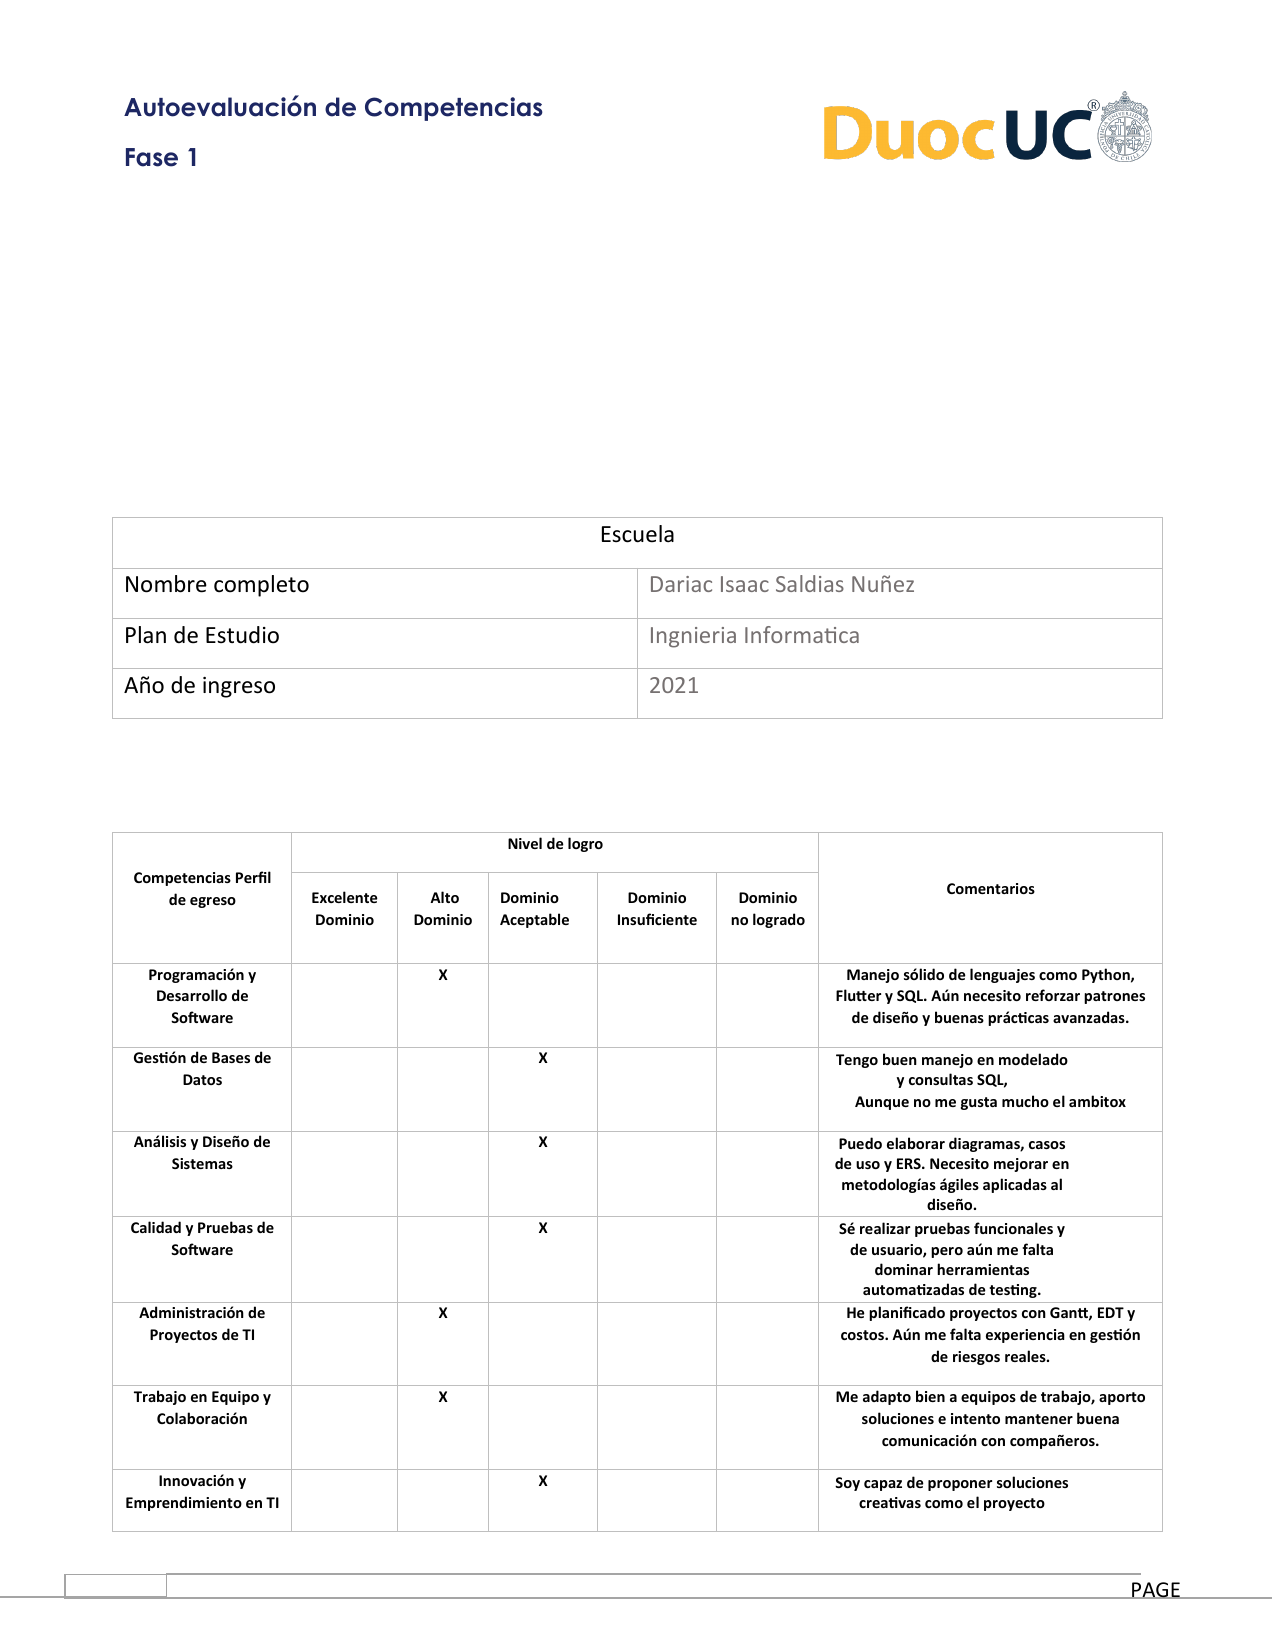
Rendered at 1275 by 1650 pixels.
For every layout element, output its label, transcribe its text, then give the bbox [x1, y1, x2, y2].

table_cell [598, 1470, 716, 1531]
table_cell X [489, 1217, 597, 1302]
table_cell [819, 1470, 1162, 1531]
table_cell [598, 964, 716, 1047]
table_cell Aunque no me gusta mucho el ambitox [819, 1048, 1162, 1131]
table_cell [717, 1470, 818, 1531]
table_cell [292, 1303, 397, 1385]
table_cell Dariac Isaac Saldias Nuñez [638, 569, 1162, 618]
table_cell [598, 1386, 716, 1469]
table_cell Me adapto bien a equipos de trabajo, aporto soluciones e intento mantener buena comunicación con compañeros. [819, 1386, 1162, 1469]
table_cell [598, 1217, 716, 1302]
table_cell [819, 1217, 1162, 1302]
table_cell [292, 964, 397, 1047]
table_cell He planificado proyectos con Gantt, EDT y costos. Aún me falta experiencia en gestión de riesgos reales. [819, 1303, 1162, 1385]
table_cell Nombre completo [113, 569, 637, 618]
table_cell [717, 1303, 818, 1385]
table_header Nivel de logro [292, 833, 818, 872]
table_cell Año de ingreso [113, 669, 637, 718]
table_cell [292, 1048, 397, 1131]
table_cell Dominio Aceptable [489, 873, 597, 963]
table_cell Innovación y Emprendimiento en TI [113, 1470, 291, 1531]
table_cell Ingnieria Informatica [638, 619, 1162, 668]
table_header Comentarios [819, 833, 1162, 963]
table_cell [489, 964, 597, 1047]
table_cell [292, 1386, 397, 1469]
table_cell [292, 1217, 397, 1302]
table_cell X [398, 964, 488, 1047]
table_cell Análisis y Diseño de Sistemas [113, 1132, 291, 1216]
table_cell [717, 1386, 818, 1469]
table_cell [717, 1217, 818, 1302]
table_cell [292, 1470, 397, 1531]
table_cell Plan de Estudio [113, 619, 637, 668]
table_cell [819, 1132, 1162, 1216]
table_cell 2021 [638, 669, 1162, 718]
table_cell [398, 1217, 488, 1302]
table_cell Calidad y Pruebas de Software [113, 1217, 291, 1302]
table_cell [598, 1303, 716, 1385]
table_cell [489, 1386, 597, 1469]
table_cell [398, 1048, 488, 1131]
table_cell Gestión de Bases de Datos [113, 1048, 291, 1131]
table_cell [598, 1048, 716, 1131]
picture [824, 91, 1152, 162]
table_cell [717, 1132, 818, 1216]
table_cell Manejo sólido de lenguajes como Python, Flutter y SQL. Aún necesito reforzar patrones de diseño y buenas prácticas avanzadas. [819, 964, 1162, 1047]
table_cell X [398, 1386, 488, 1469]
table_cell Dominio no logrado [717, 873, 818, 963]
table_cell X [489, 1132, 597, 1216]
table_header Competencias Perfil de egreso [113, 833, 291, 963]
table_cell X [398, 1303, 488, 1385]
table_cell Dominio Insuficiente [598, 873, 716, 963]
table_cell [717, 1048, 818, 1131]
table_cell X [489, 1048, 597, 1131]
table_cell [398, 1132, 488, 1216]
table_cell X [489, 1470, 597, 1531]
table_cell [292, 1132, 397, 1216]
table_cell Trabajo en Equipo y Colaboración [113, 1386, 291, 1469]
table_cell Administración de Proyectos de TI [113, 1303, 291, 1385]
table_cell Alto Dominio [398, 873, 488, 963]
table_cell [717, 964, 818, 1047]
table_cell Programación y Desarrollo de Software [113, 964, 291, 1047]
table_cell Excelente Dominio [292, 873, 397, 963]
table_cell [598, 1132, 716, 1216]
table_cell [489, 1303, 597, 1385]
table_cell [398, 1470, 488, 1531]
table_header Escuela [113, 518, 1162, 567]
